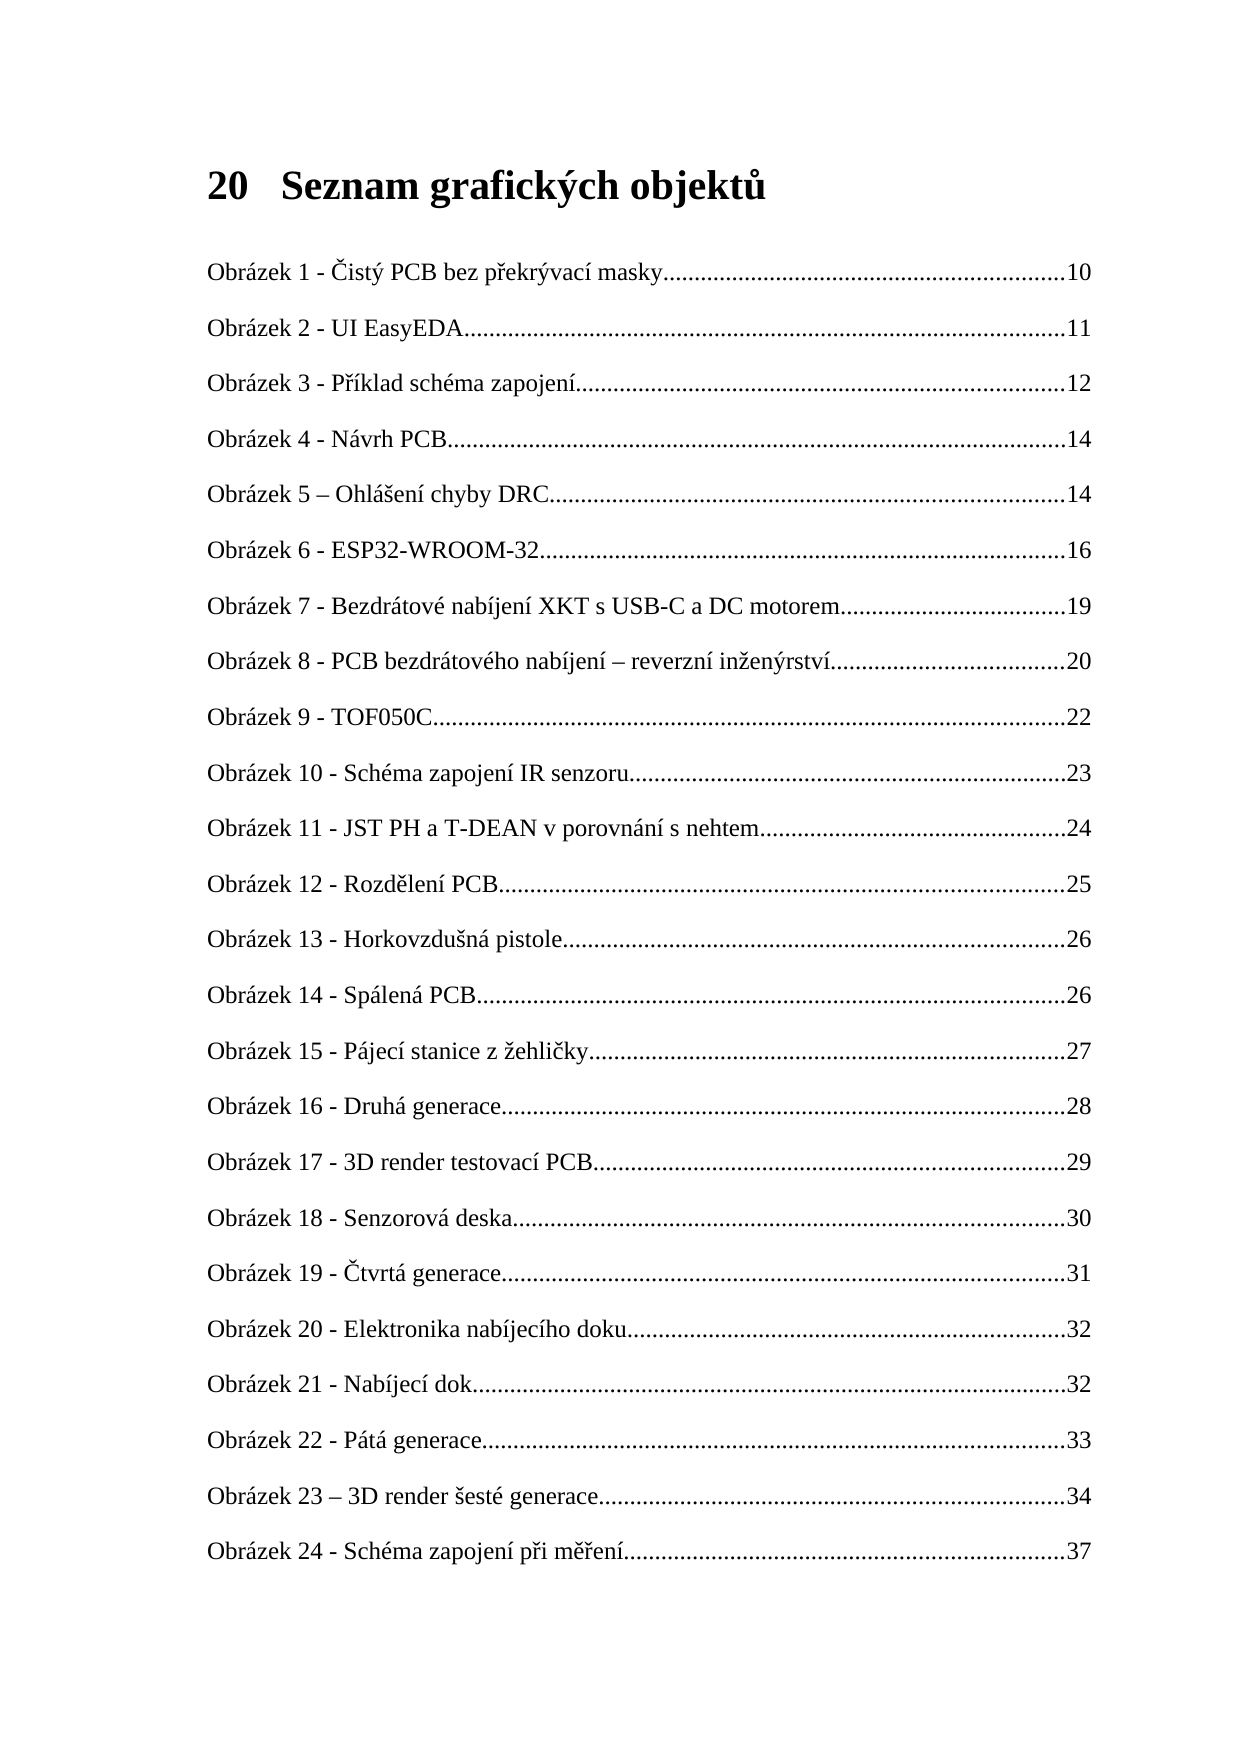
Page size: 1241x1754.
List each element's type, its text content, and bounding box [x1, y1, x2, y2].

text Obrázek 22 - Pátá generace 33 [207, 1425, 1092, 1454]
text Obrázek 11 - JST PH a T-DEAN v porovnání s nehtem 24 [207, 813, 1092, 842]
text Obrázek 10 - Schéma zapojení IR senzoru 23 [207, 758, 1092, 786]
text Obrázek 1 - Čistý PCB bez překrývací masky 10 [207, 257, 1092, 286]
text Obrázek 15 - Pájecí stanice z žehličky 27 [207, 1036, 1092, 1064]
text Obrázek 12 - Rozdělení PCB 25 [207, 869, 1092, 898]
text Obrázek 24 - Schéma zapojení při měření 37 [207, 1536, 1092, 1565]
text Obrázek 4 - Návrh PCB 14 [207, 424, 1092, 453]
text Obrázek 3 - Příklad schéma zapojení 12 [207, 368, 1092, 397]
text Obrázek 9 - TOF050C 22 [207, 702, 1092, 731]
text Obrázek 16 - Druhá generace 28 [207, 1091, 1092, 1120]
text Obrázek 13 - Horkovzdušná pistole 26 [207, 924, 1092, 953]
text Obrázek 14 - Spálená PCB 26 [207, 980, 1092, 1009]
text Obrázek 8 - PCB bezdrátového nabíjení – reverzní inženýrství 20 [207, 646, 1092, 675]
text Obrázek 23 – 3D render šesté generace 34 [207, 1481, 1092, 1509]
text Obrázek 21 - Nabíjecí dok 32 [207, 1369, 1092, 1398]
subtitle Seznam grafických objektů [207, 160, 1092, 208]
text Obrázek 2 - UI EasyEDA 11 [207, 313, 1092, 341]
text Obrázek 6 - ESP32-WROOM-32 16 [207, 535, 1092, 564]
text Obrázek 7 - Bezdrátové nabíjení XKT s USB-C a DC motorem 19 [207, 591, 1092, 619]
text Obrázek 5 – Ohlášení chyby DRC 14 [207, 479, 1092, 508]
text Obrázek 20 - Elektronika nabíjecího doku 32 [207, 1314, 1092, 1343]
text Obrázek 18 - Senzorová deska 30 [207, 1203, 1092, 1231]
text Obrázek 17 - 3D render testovací PCB 29 [207, 1147, 1092, 1176]
text Obrázek 19 - Čtvrtá generace 31 [207, 1258, 1092, 1287]
